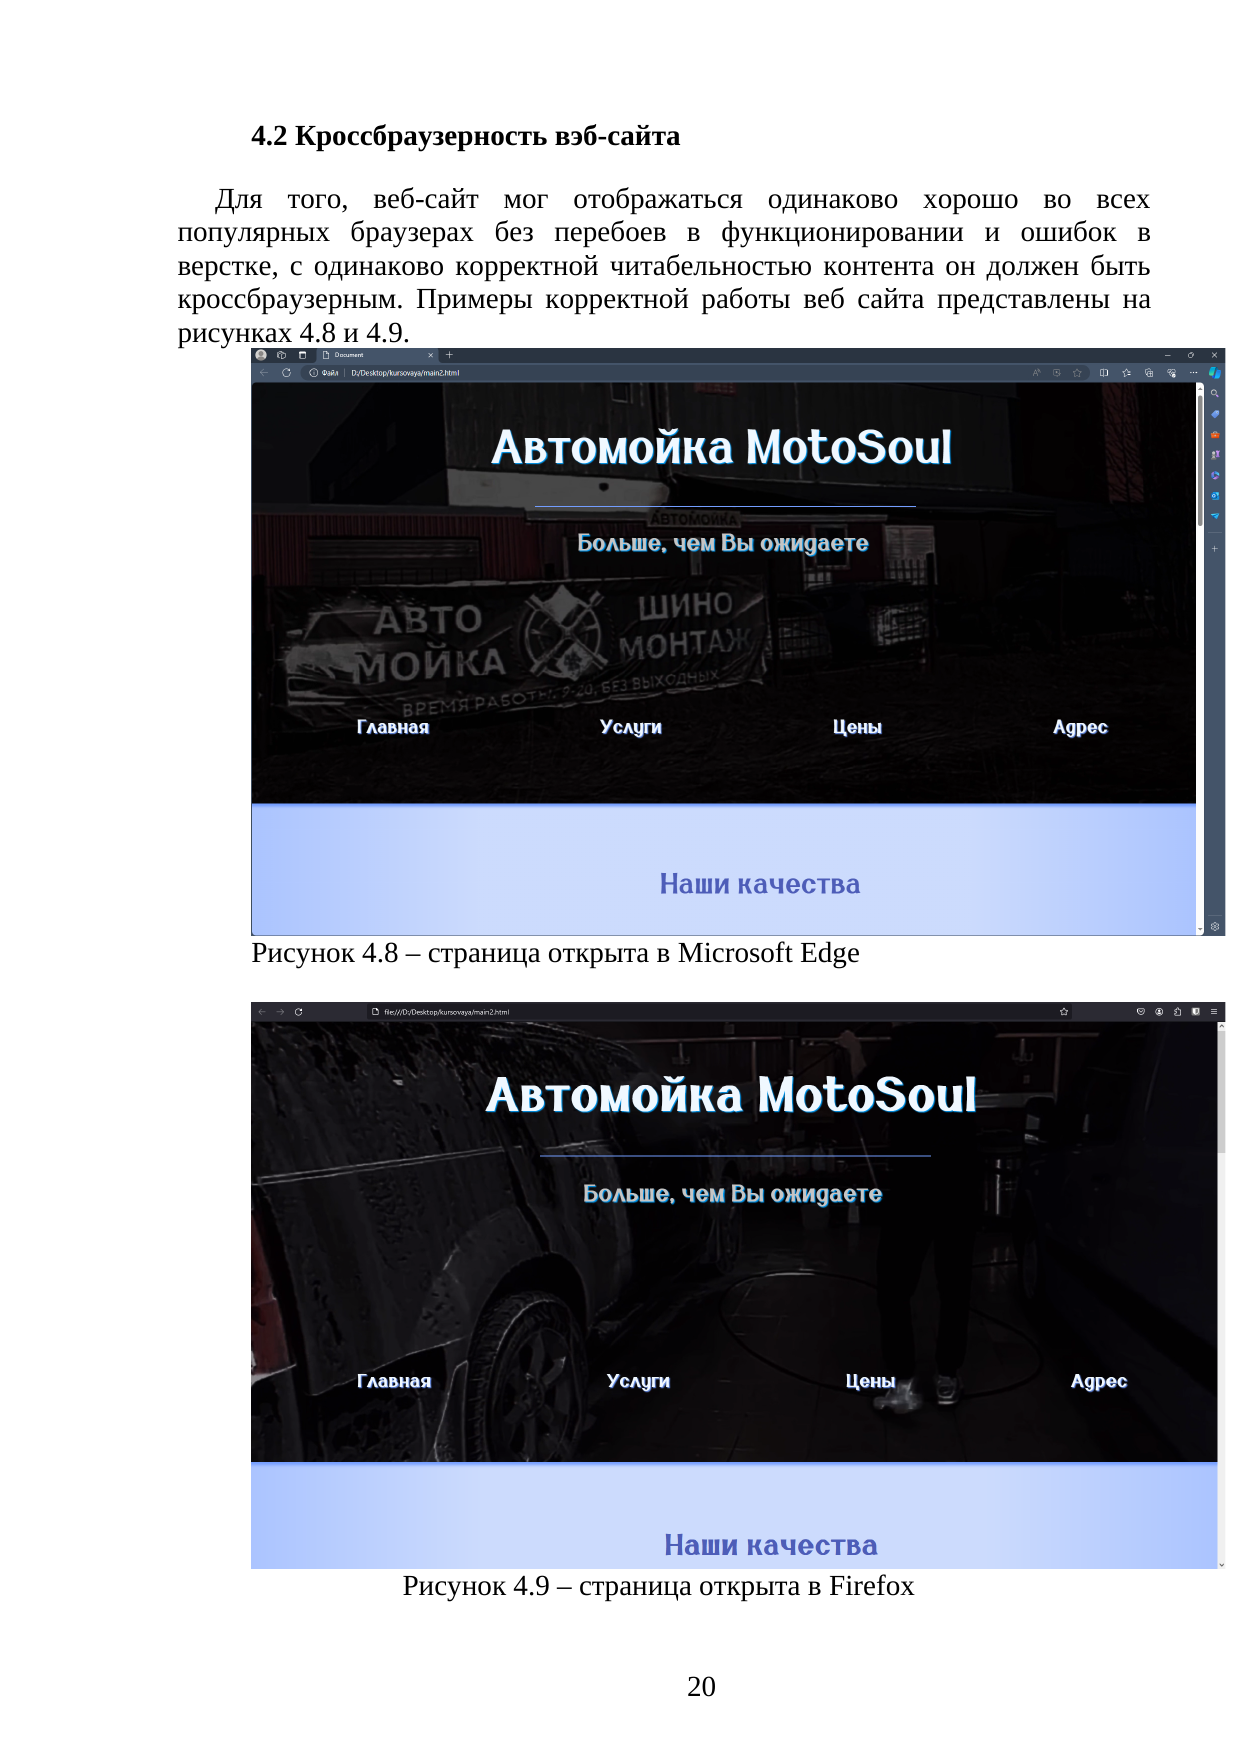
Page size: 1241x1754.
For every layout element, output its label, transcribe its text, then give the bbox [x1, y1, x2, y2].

picture [251, 1002, 1226, 1569]
subtitle 4.2 Кроссбраузерность вэб-сайта [177, 118, 1152, 152]
text Для того, веб-сайт мог отображаться одинаково хорошо во всех популярных браузерах без перебоев в функционировании и ошибок в верстке, с одинаково корректной читабельностью контента он должен быть кроссбраузерным. Примеры корректной работы веб сайта представлены на рисунках 4.8 и 4.9. [177, 181, 1152, 348]
text Рисунок 4.9 – страница открыта в Firefox [327, 1569, 1152, 1602]
picture [251, 348, 1226, 936]
text Рисунок 4.8 – страница открыта в Microsoft Edge [177, 935, 1152, 969]
